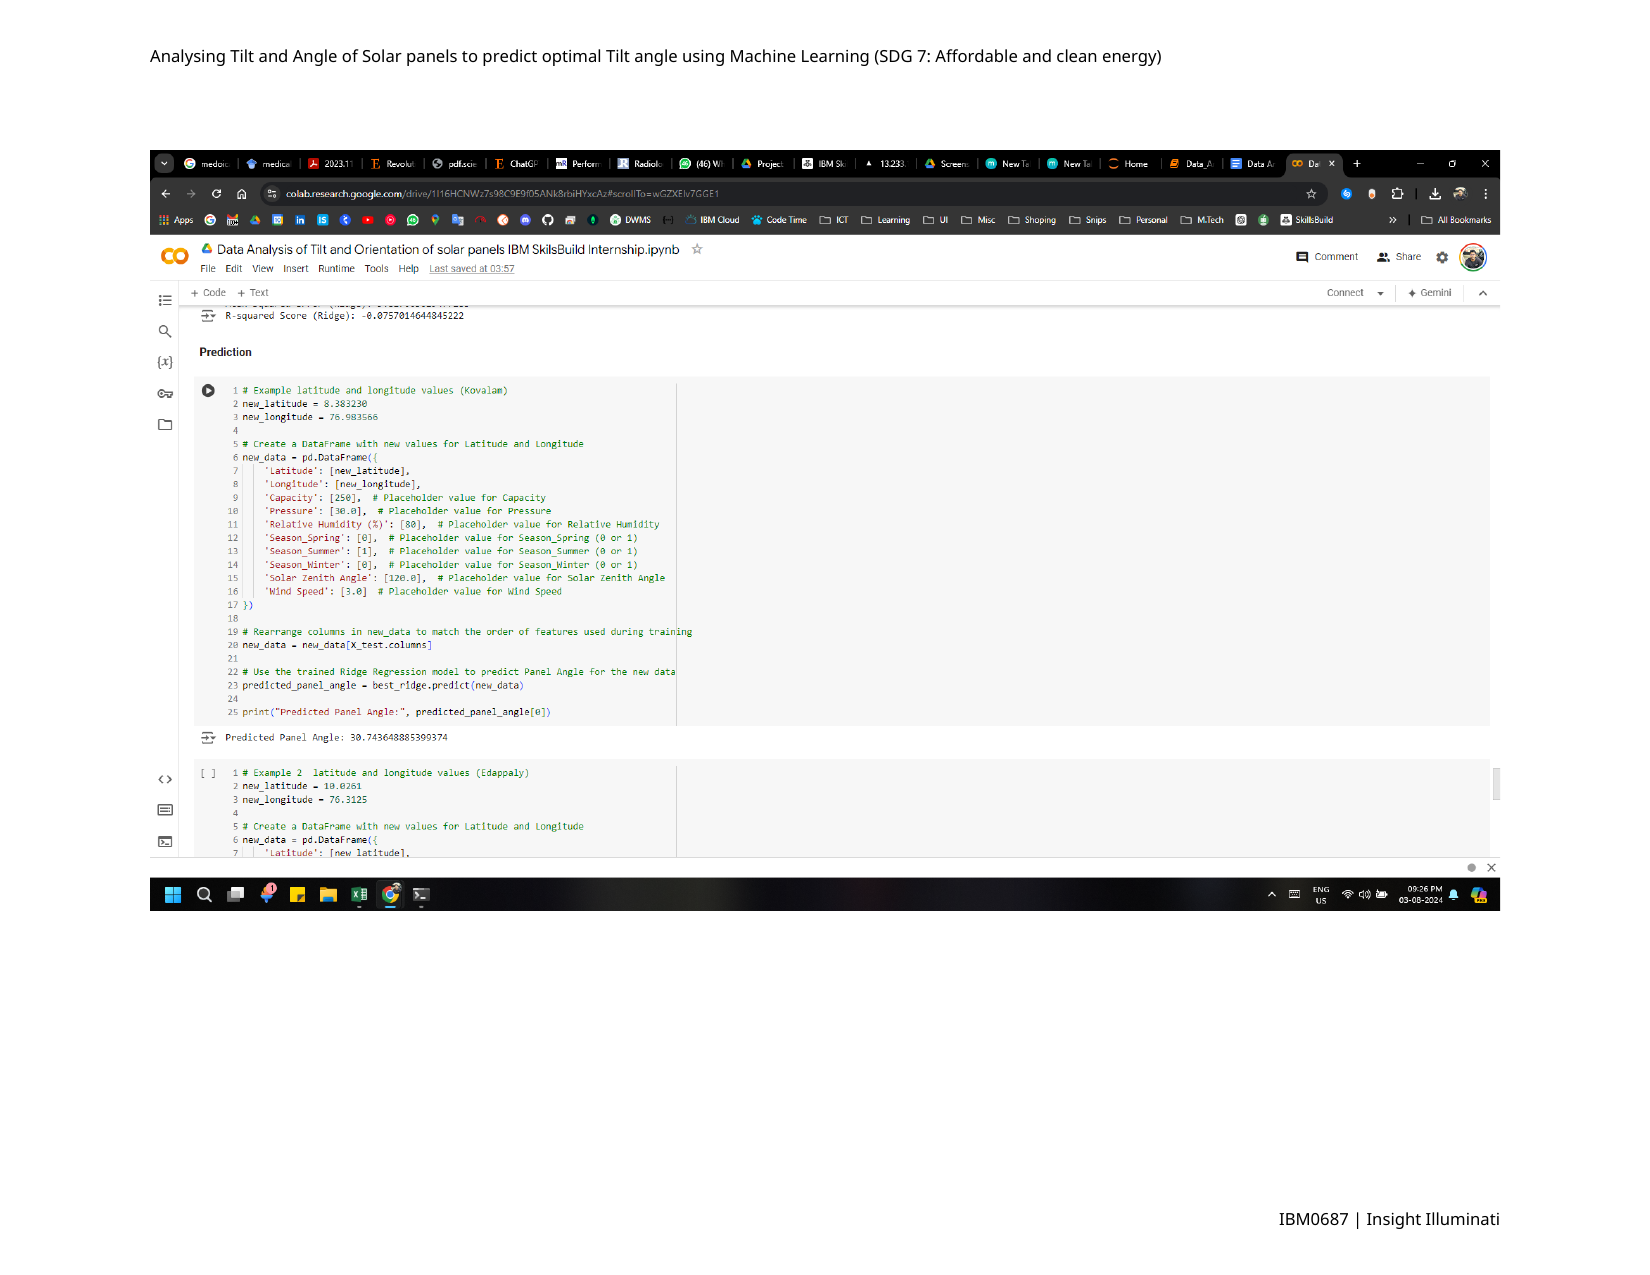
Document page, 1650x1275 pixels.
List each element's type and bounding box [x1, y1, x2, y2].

picture [150, 150, 1500, 911]
